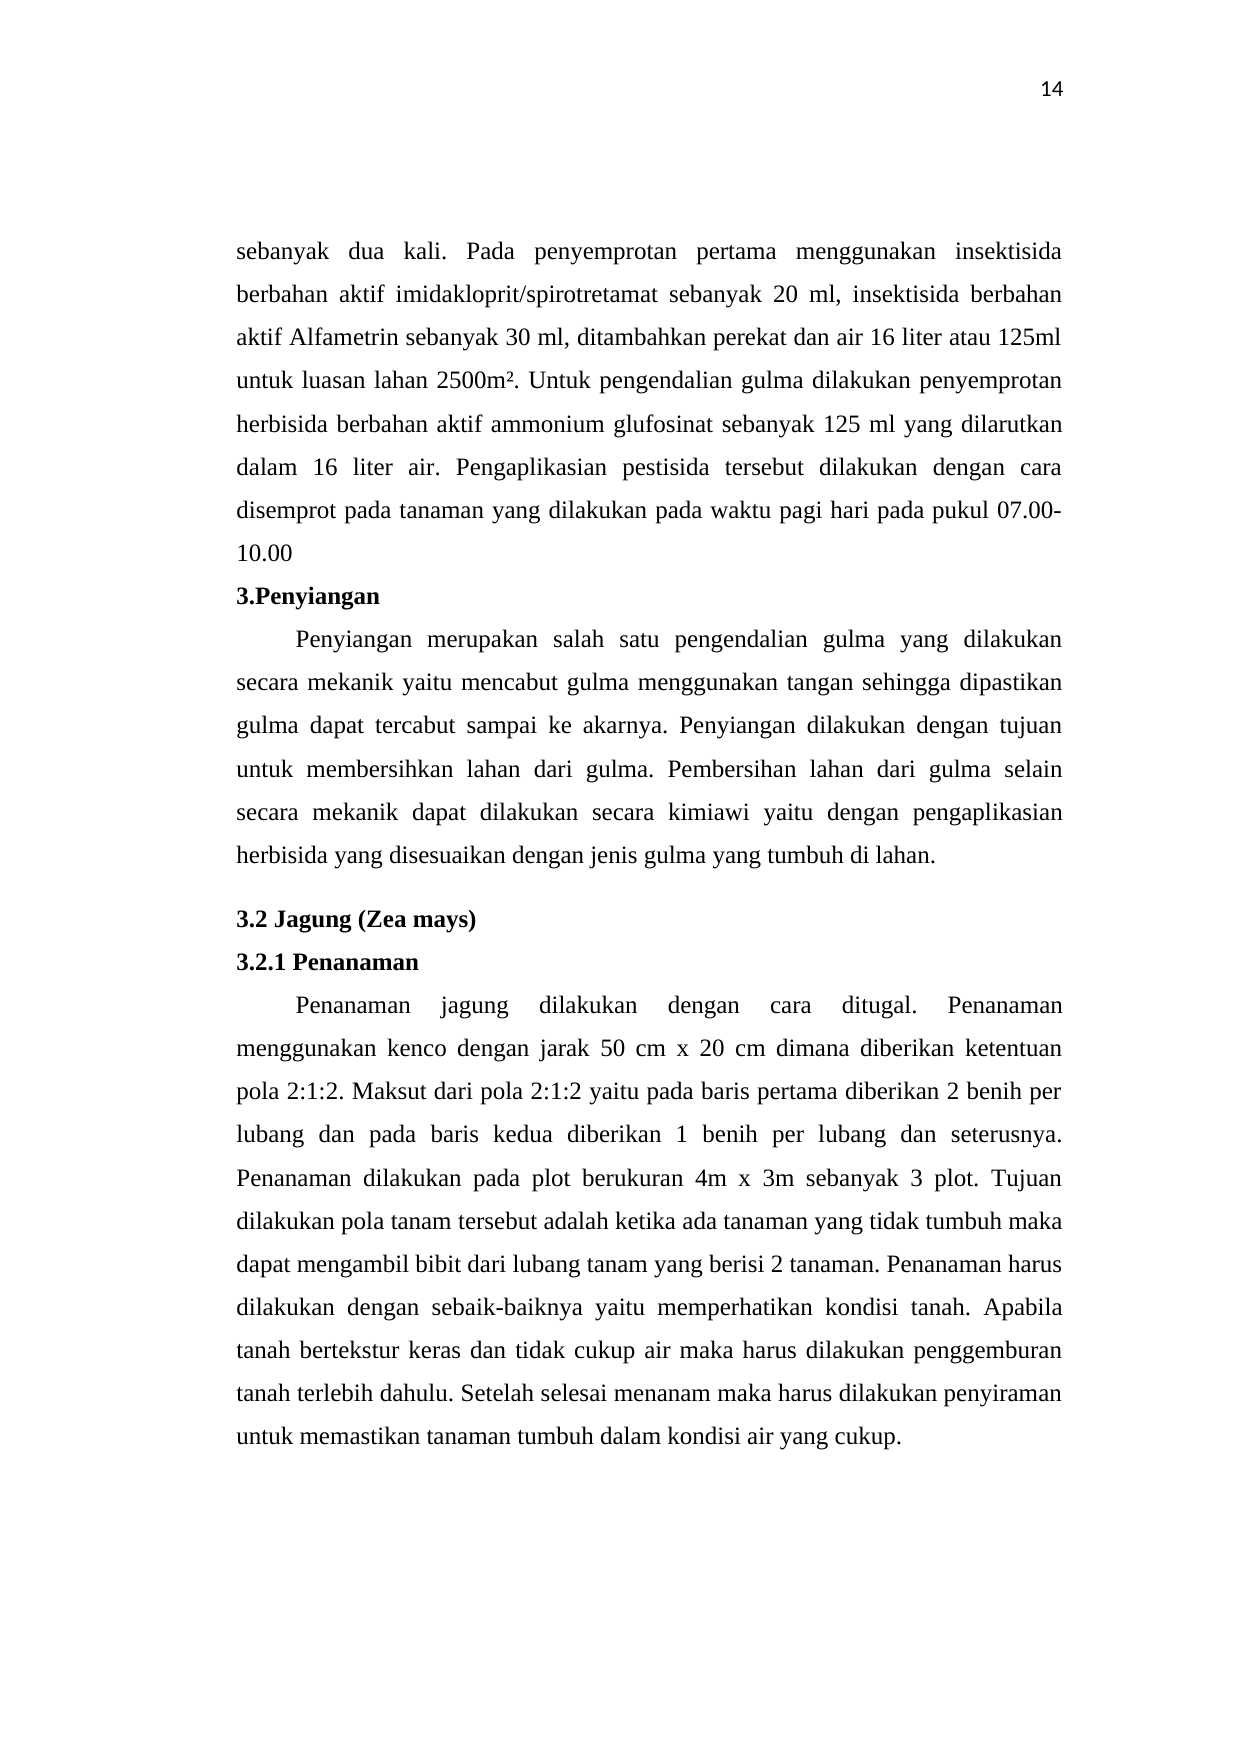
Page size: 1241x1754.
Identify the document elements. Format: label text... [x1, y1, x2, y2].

text Penanaman jagung dilakukan dengan cara ditugal. Penanaman menggunakan kenco dengan jarak 50 cm x 20 cm dimana diberikan ketentuan pola 2:1:2. Maksut dari pola 2:1:2 yaitu pada baris pertama diberikan 2 benih per lubang dan pada baris kedua diberikan 1 benih per lubang dan seterusnya. Penanaman dilakukan pada plot berukuran 4m x 3m sebanyak 3 plot. Tujuan dilakukan pola tanam tersebut adalah ketika ada tanaman yang tidak tumbuh maka dapat mengambil bibit dari lubang tanam yang berisi 2 tanaman. Penanaman harus dilakukan dengan sebaik-baiknya yaitu memperhatikan kondisi tanah. Apabila tanah bertekstur keras dan tidak cukup air maka harus dilakukan penggemburan tanah terlebih dahulu. Setelah selesai menanam maka harus dilakukan penyiraman untuk memastikan tanaman tumbuh dalam kondisi air yang cukup. [236, 990, 1063, 1450]
text 3.Penyiangan [236, 581, 1063, 610]
list Penyiangan merupakan salah satu pengendalian gulma yang dilakukan secara mekanik yaitu mencabut gulma menggunakan tangan sehingga dipastikan gulma dapat tercabut sampai ke akarnya. Penyiangan dilakukan dengan tujuan untuk membersihkan lahan dari gulma. Pembersihan lahan dari gulma selain secara mekanik dapat dilakukan secara kimiawi yaitu dengan pengaplikasian herbisida yang disesuaikan dengan jenis gulma yang tumbuh di lahan. [236, 624, 1063, 869]
subtitle 3.2 Jagung (Zea mays) [236, 904, 1063, 933]
list 3.2.1 Penanaman [236, 947, 1063, 976]
list sebanyak dua kali. Pada penyemprotan pertama menggunakan insektisida berbahan aktif imidakloprit/spirotretamat sebanyak 20 ml, insektisida berbahan aktif Alfametrin sebanyak 30 ml, ditambahkan perekat dan air 16 liter atau 125ml untuk luasan lahan 2500m². Untuk pengendalian gulma dilakukan penyemprotan herbisida berbahan aktif ammonium glufosinat sebanyak 125 ml yang dilarutkan dalam 16 liter air. Pengaplikasian pestisida tersebut dilakukan dengan cara disemprot pada tanaman yang dilakukan pada waktu pagi hari pada pukul 07.00-10.00 [236, 236, 1063, 567]
